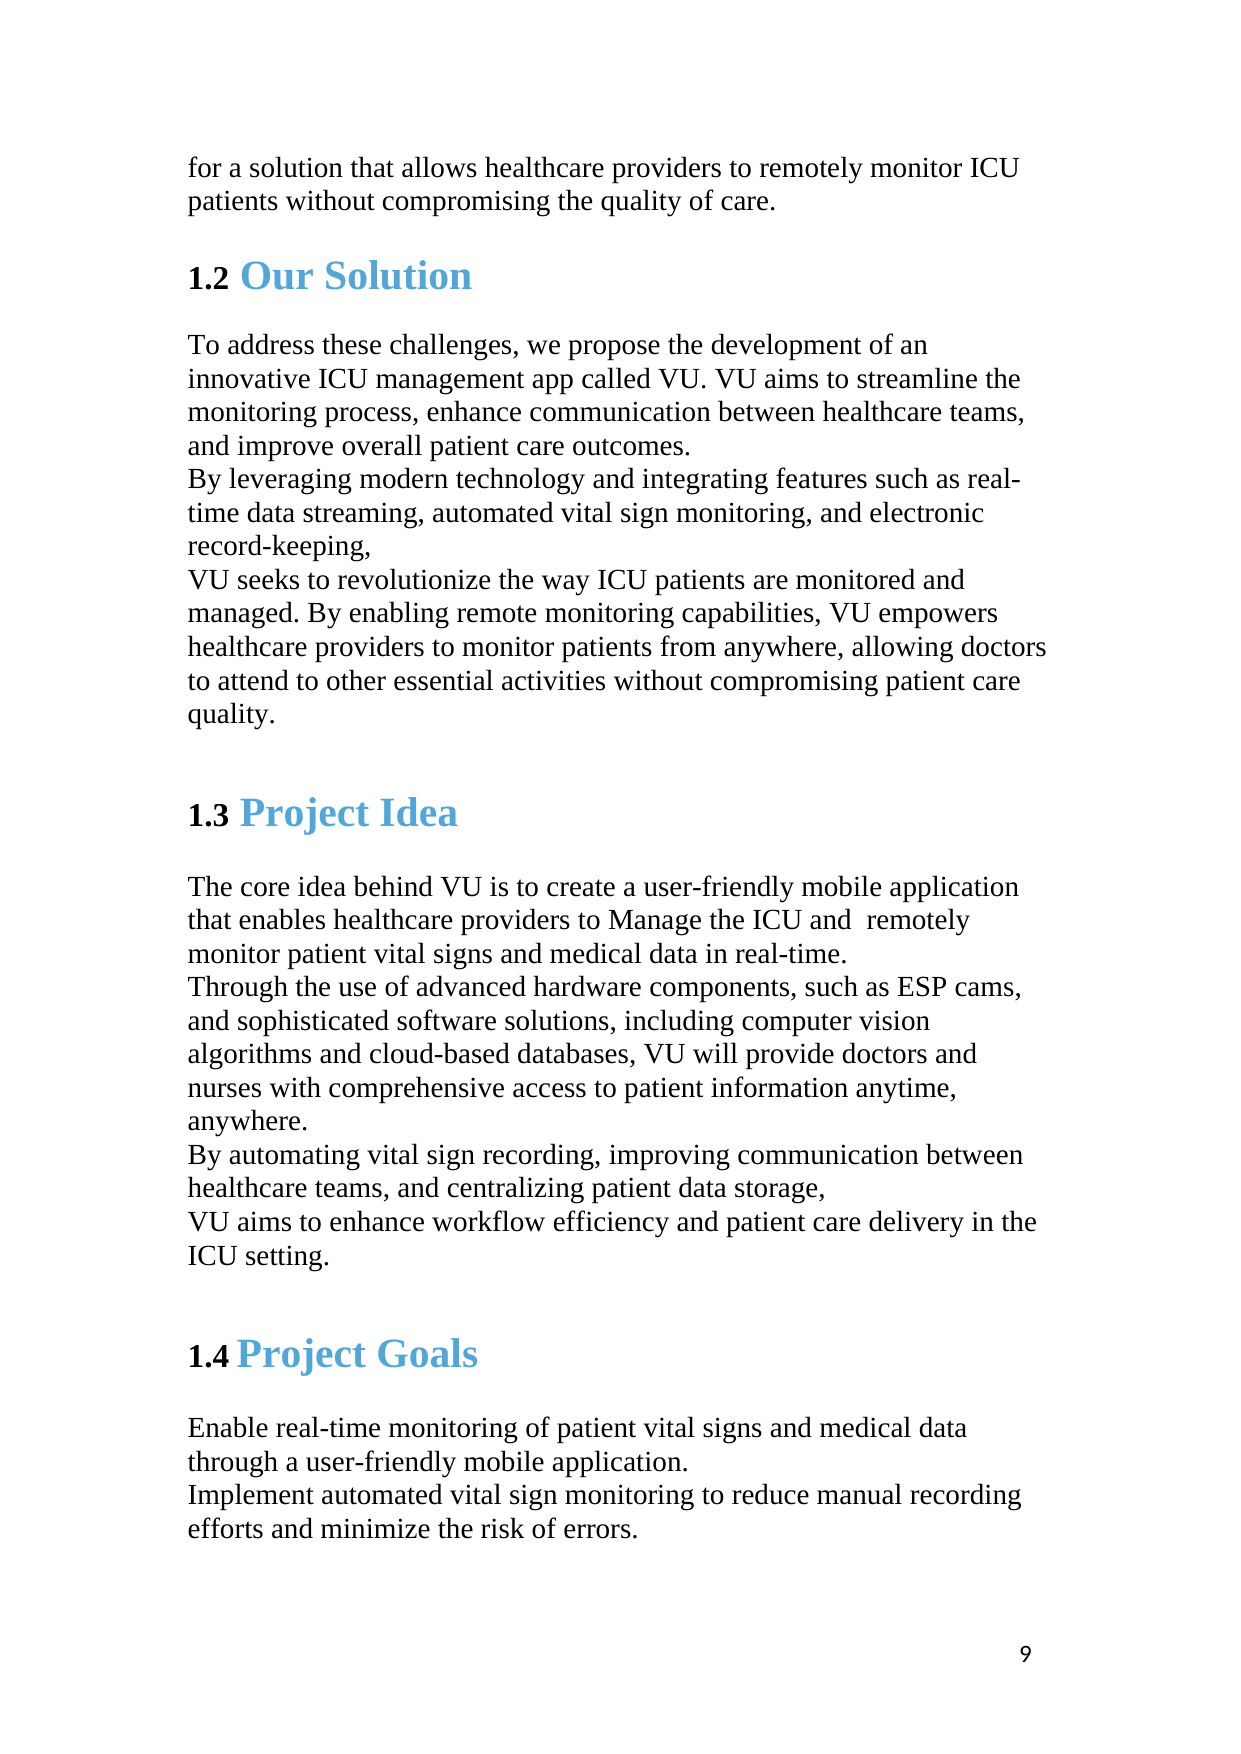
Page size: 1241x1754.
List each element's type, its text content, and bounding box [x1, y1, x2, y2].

text To address these challenges, we propose the development of an innovative ICU management app called VU. VU aims to streamline the monitoring process, enhance communication between healthcare teams, and improve overall patient care outcomes. [187, 327, 1053, 461]
text 1.2 Our Solution [187, 251, 1053, 298]
text 1.4 Project Goals [187, 1329, 1053, 1377]
text VU aims to enhance workflow efficiency and patient care delivery in the ICU setting. [187, 1204, 1053, 1271]
text The core idea behind VU is to create a user-friendly mobile application that enables healthcare providers to Manage the ICU and remotely monitor patient vital signs and medical data in real-time. [187, 869, 1053, 969]
text By leveraging modern technology and integrating features such as real-time data streaming, automated vital sign monitoring, and electronic record-keeping, [187, 461, 1053, 562]
text 1.3 Project Idea [187, 787, 1053, 835]
text Implement automated vital sign monitoring to reduce manual recording efforts and minimize the risk of errors. [187, 1477, 1053, 1544]
text VU seeks to revolutionize the way ICU patients are monitored and managed. By enabling remote monitoring capabilities, VU empowers healthcare providers to monitor patients from anywhere, allowing doctors to attend to other essential activities without compromising patient care quality. [187, 562, 1053, 730]
text By automating vital sign recording, improving communication between healthcare teams, and centralizing patient data storage, [187, 1137, 1053, 1204]
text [187, 150, 1053, 217]
text Through the use of advanced hardware components, such as ESP cams, and sophisticated software solutions, including computer vision algorithms and cloud-based databases, VU will provide doctors and nurses with comprehensive access to patient information anytime, anywhere. [187, 969, 1053, 1137]
text Enable real-time monitoring of patient vital signs and medical data through a user-friendly mobile application. [187, 1410, 1053, 1477]
